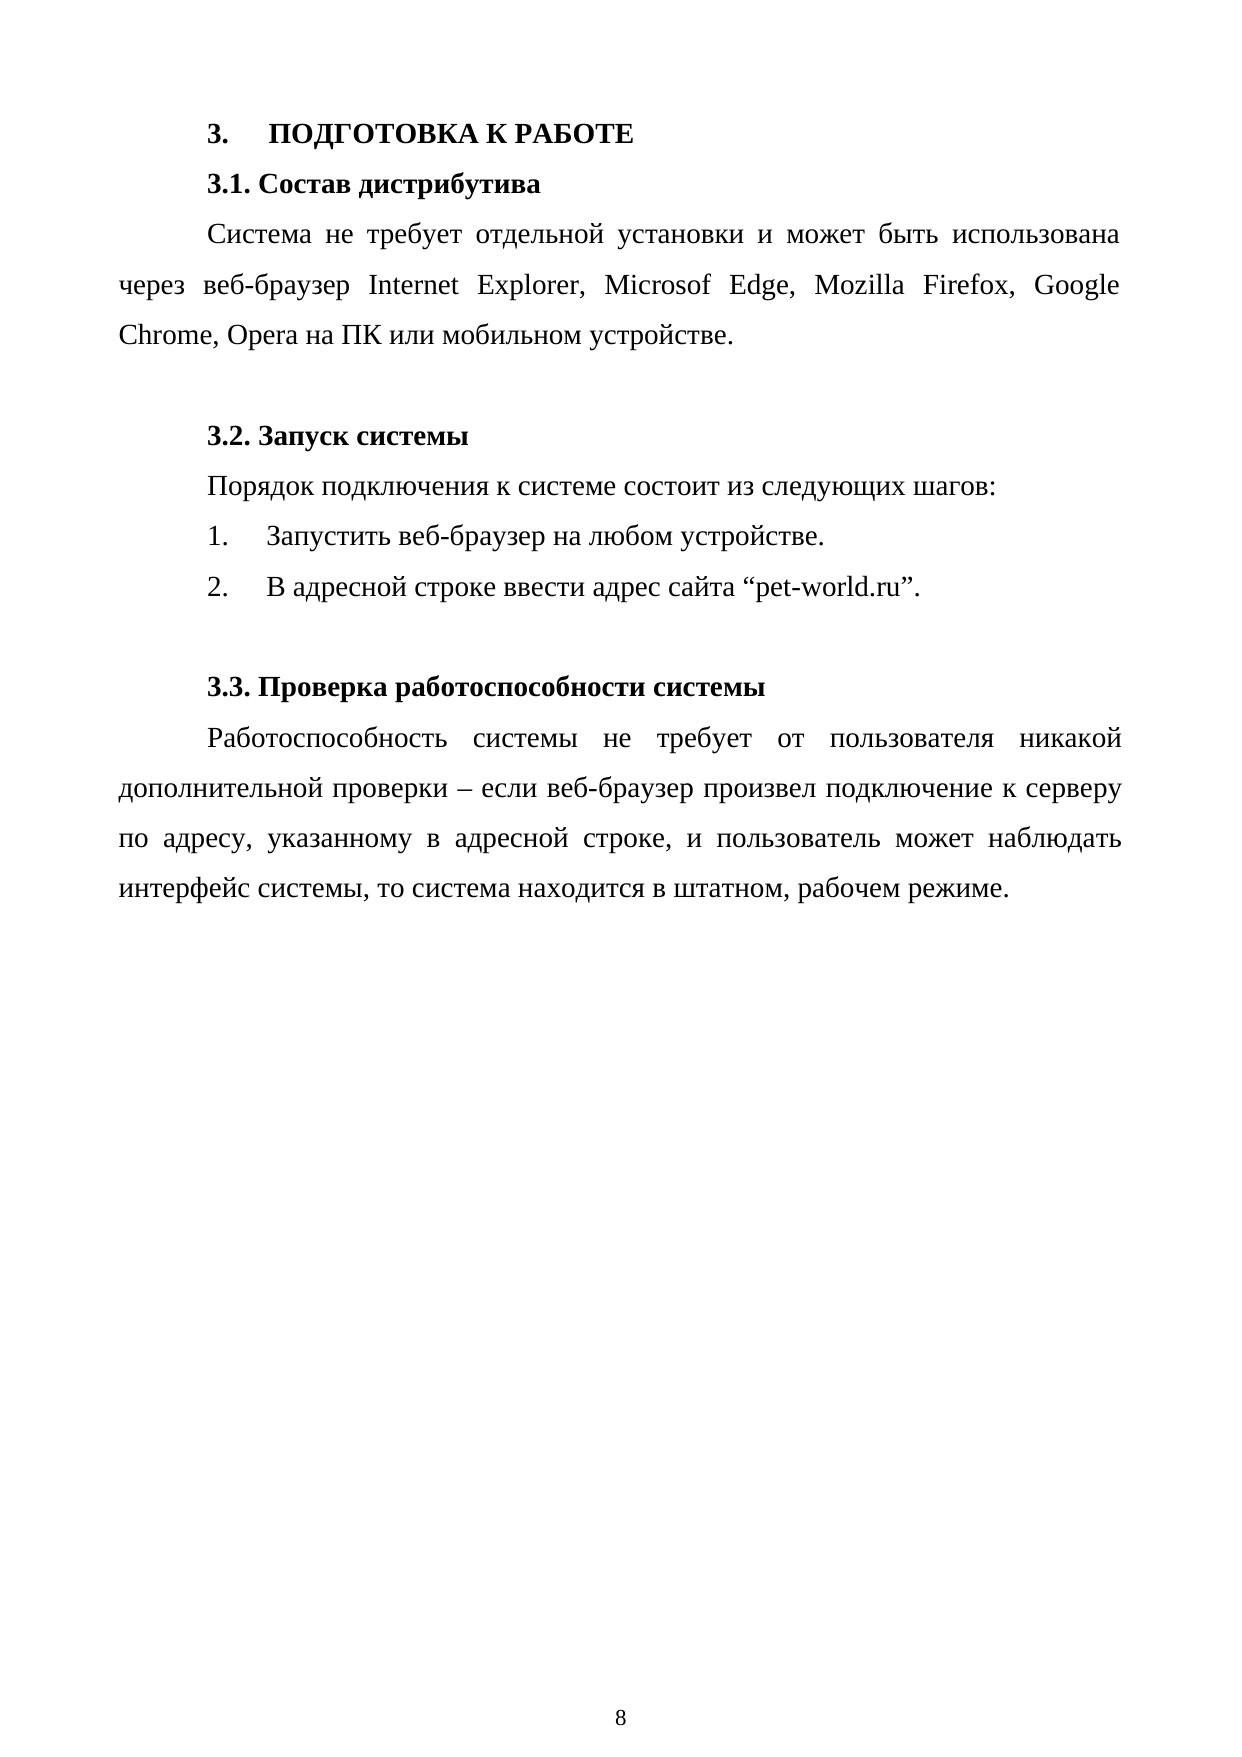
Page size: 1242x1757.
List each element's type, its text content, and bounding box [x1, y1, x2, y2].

list Запустить веб-браузер на любом устройстве. [118, 518, 1123, 552]
text 3.1. Состав дистрибутива [118, 166, 1123, 200]
text Работоспособность системы не требует от пользователя никакой дополнительной проверки – если веб-браузер произвел подключение к серверу по адресу, указанному в адресной строке, и пользователь может наблюдать интерфейс системы, то система находится в штатном, рабочем режиме. [118, 720, 1123, 904]
list ПОДГОТОВКА К РАБОТЕ [118, 116, 1123, 149]
text 3.2. Запуск системы [118, 418, 1123, 451]
text Система не требует отдельной установки и может быть использована через веб-браузер Internet Explorer, Microsof Edge, Mozilla Firefox, Google Chrome, Opera на ПК или мобильном устройстве. [118, 217, 1121, 351]
list В адресной строке ввести адрес сайта “pet-world.ru”. [118, 569, 1123, 602]
text 3.3. Проверка работоспособности системы [118, 669, 1123, 703]
text Порядок подключения к системе состоит из следующих шагов: [118, 468, 1123, 502]
